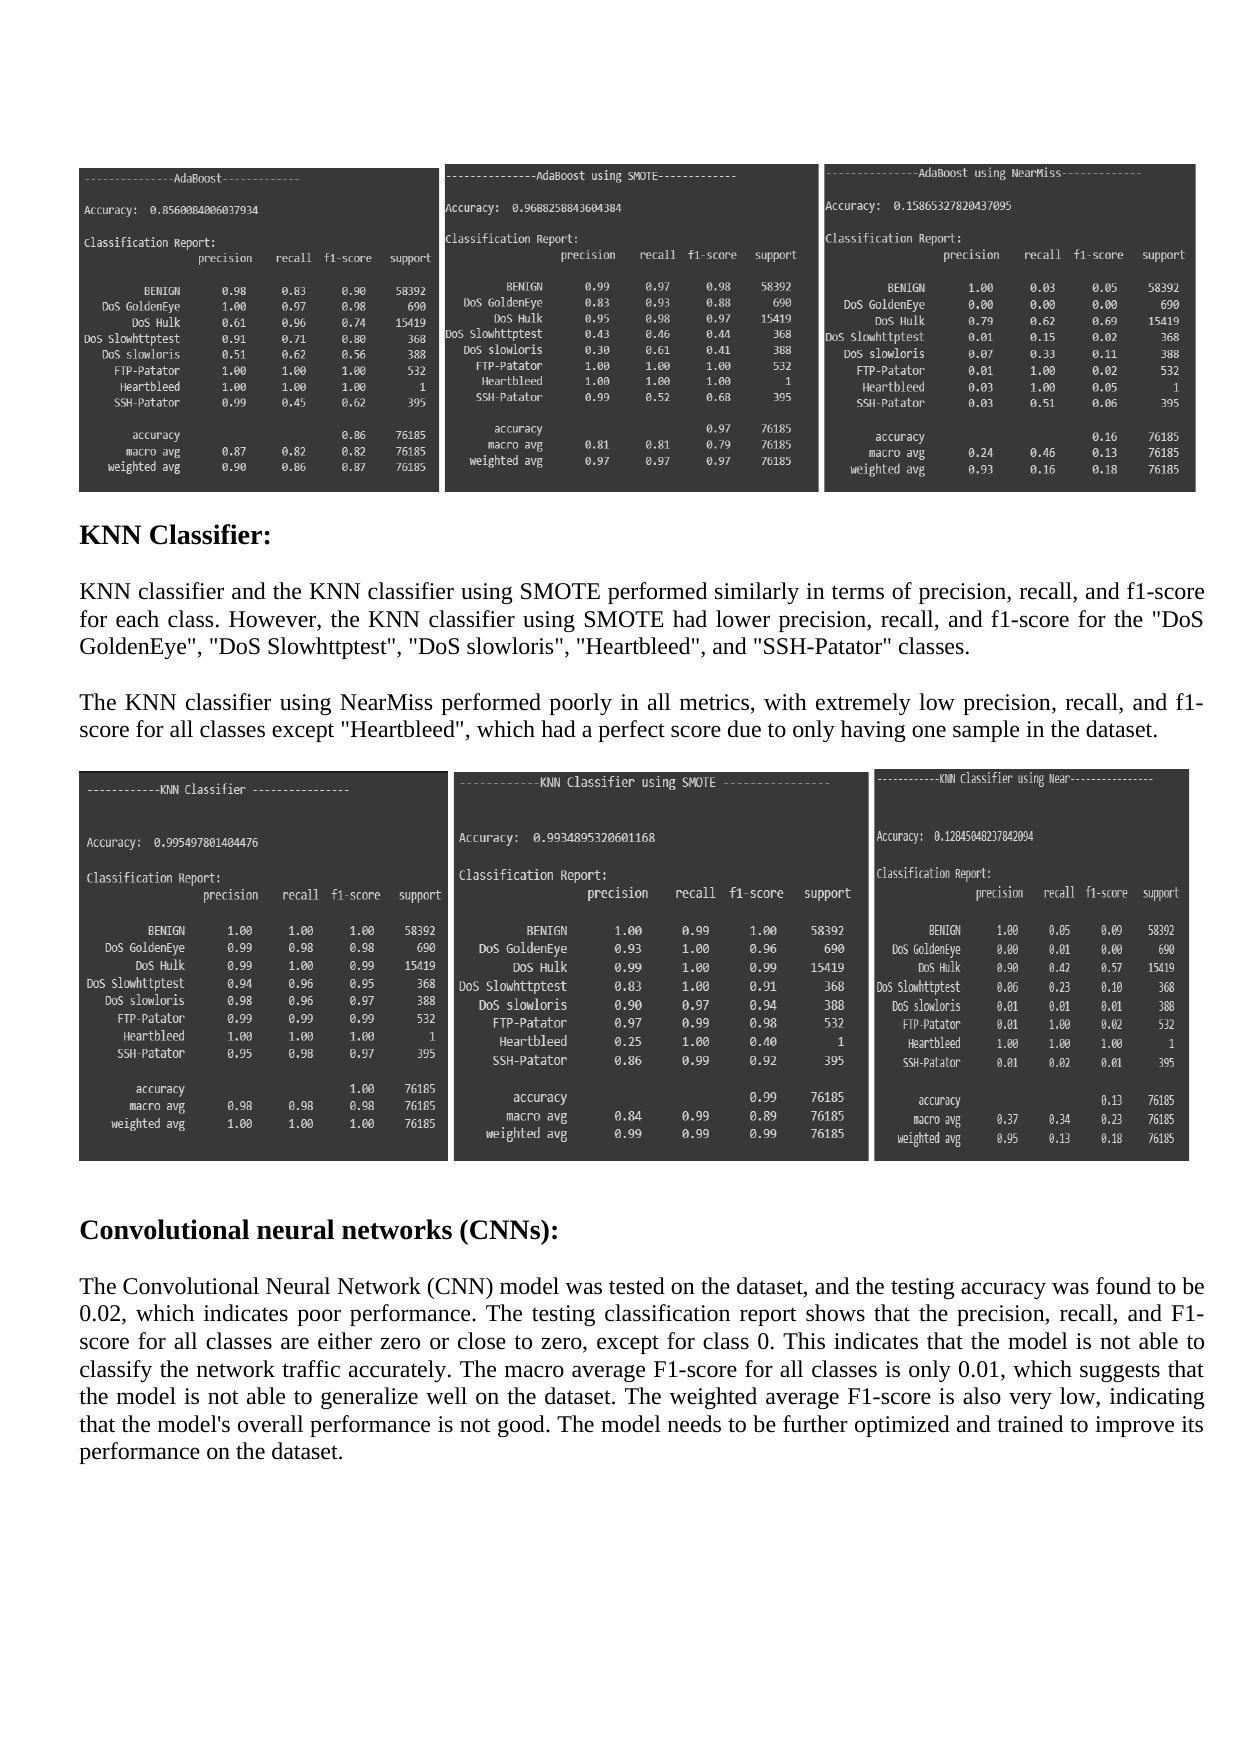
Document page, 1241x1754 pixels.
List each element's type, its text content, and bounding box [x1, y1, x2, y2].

picture [824, 164, 1196, 492]
picture [79, 168, 440, 492]
picture [444, 164, 819, 492]
text The KNN classifier using NearMiss performed poorly in all metrics, with extremely low precision, recall, and f1-score for all classes except "Heartbleed", which had a perfect score due to only having one sample in the dataset. [79, 688, 1207, 743]
picture [453, 772, 869, 1161]
text The Convolutional Neural Network (CNN) model was tested on the dataset, and the testing accuracy was found to be 0.02, which indicates poor performance. The testing classification report shows that the precision, recall, and F1-score for all classes are either zero or close to zero, except for class 0. This indicates that the model is not able to classify the network traffic accurately. The macro average F1-score for all classes is only 0.01, which suggests that the model is not able to generalize well on the dataset. The weighted average F1-score is also very low, indicating that the model's overall performance is not good. The model needs to be further optimized and trained to improve its performance on the dataset. [79, 1272, 1207, 1465]
text KNN classifier and the KNN classifier using SMOTE performed similarly in terms of precision, recall, and f1-score for each class. However, the KNN classifier using SMOTE had lower precision, recall, and f1-score for the "DoS GoldenEye", "DoS Slowhttptest", "DoS slowloris", "Heartbleed", and "SSH-Patator" classes. [79, 577, 1207, 660]
text Convolutional neural networks (CNNs): [79, 1213, 1207, 1245]
picture [874, 769, 1190, 1161]
picture [79, 771, 448, 1161]
text KNN Classifier: [79, 518, 1207, 551]
